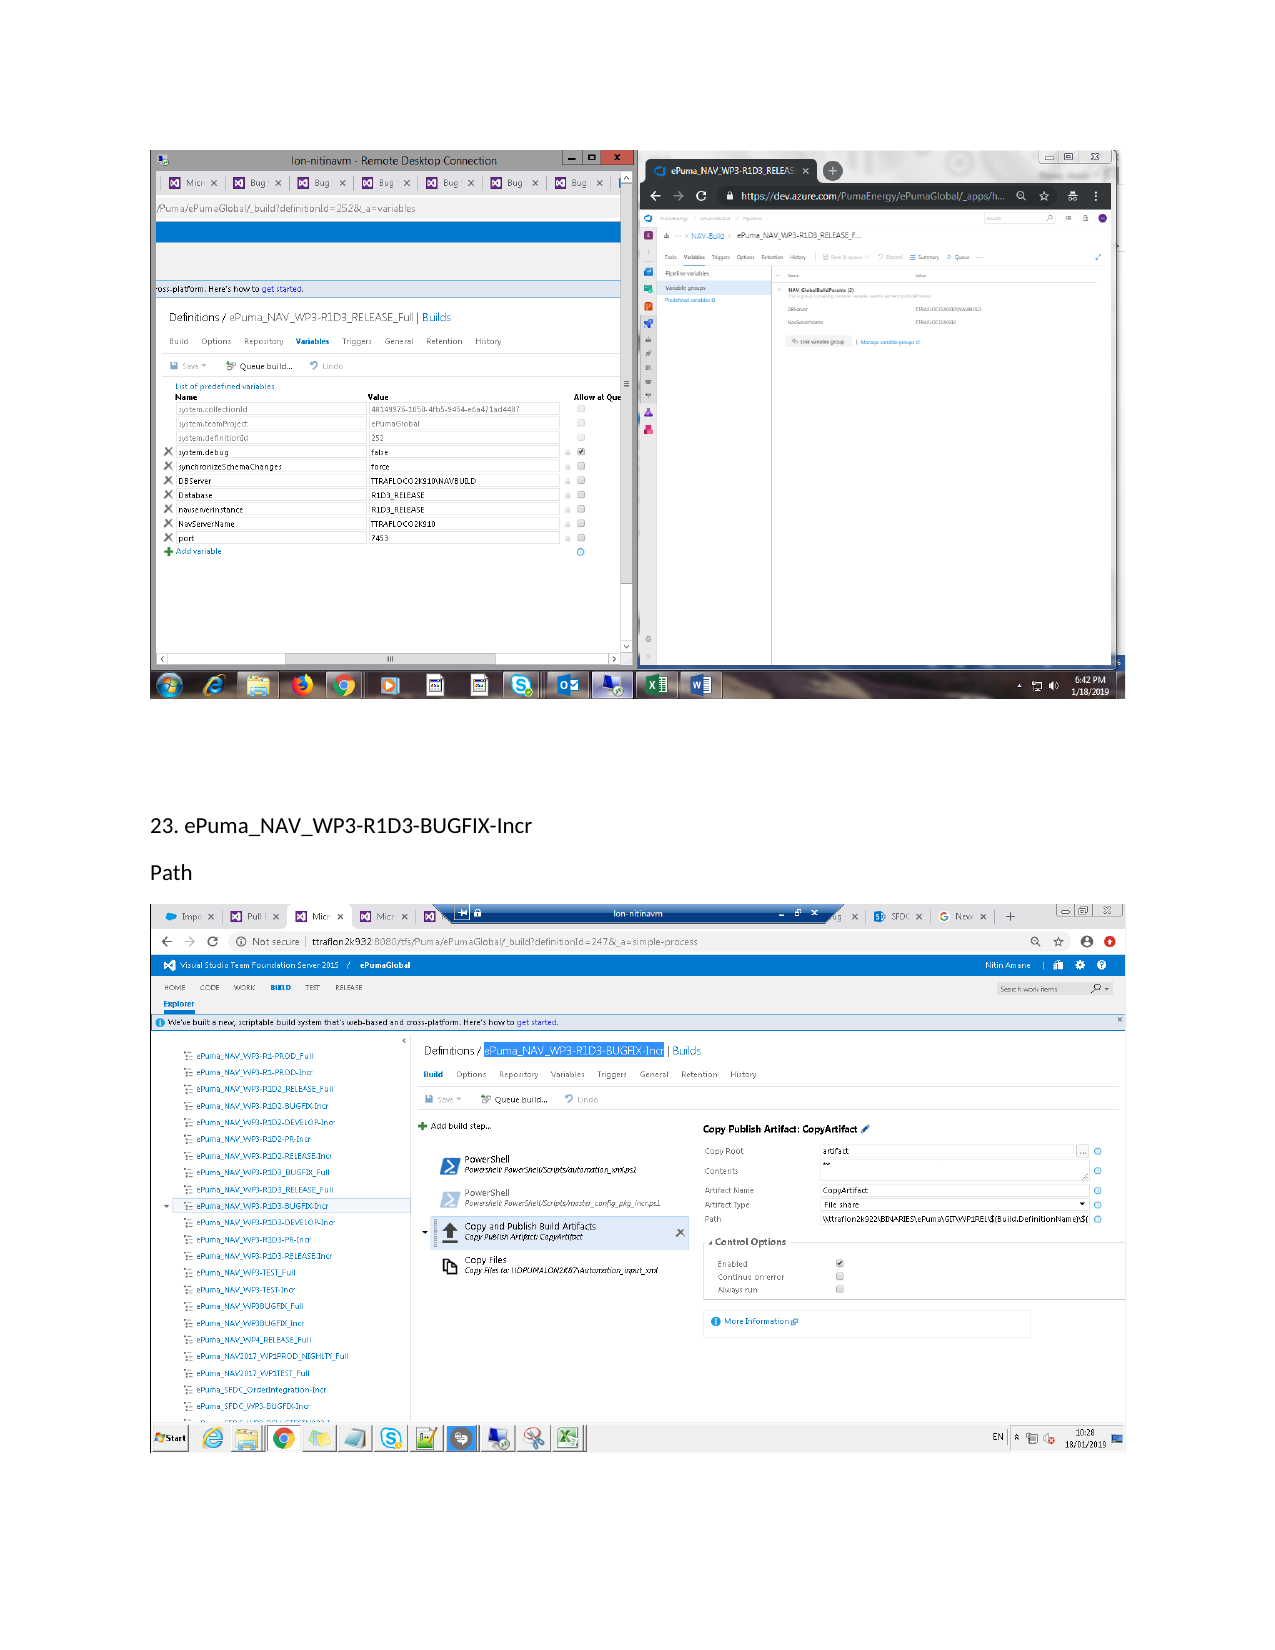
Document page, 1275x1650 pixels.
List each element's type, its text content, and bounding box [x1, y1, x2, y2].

text Path [150, 858, 1125, 886]
picture [150, 904, 1125, 1453]
text 23. ePuma_NAV_WP3-R1D3-BUGFIX-Incr [150, 811, 1125, 839]
picture [150, 150, 1125, 699]
